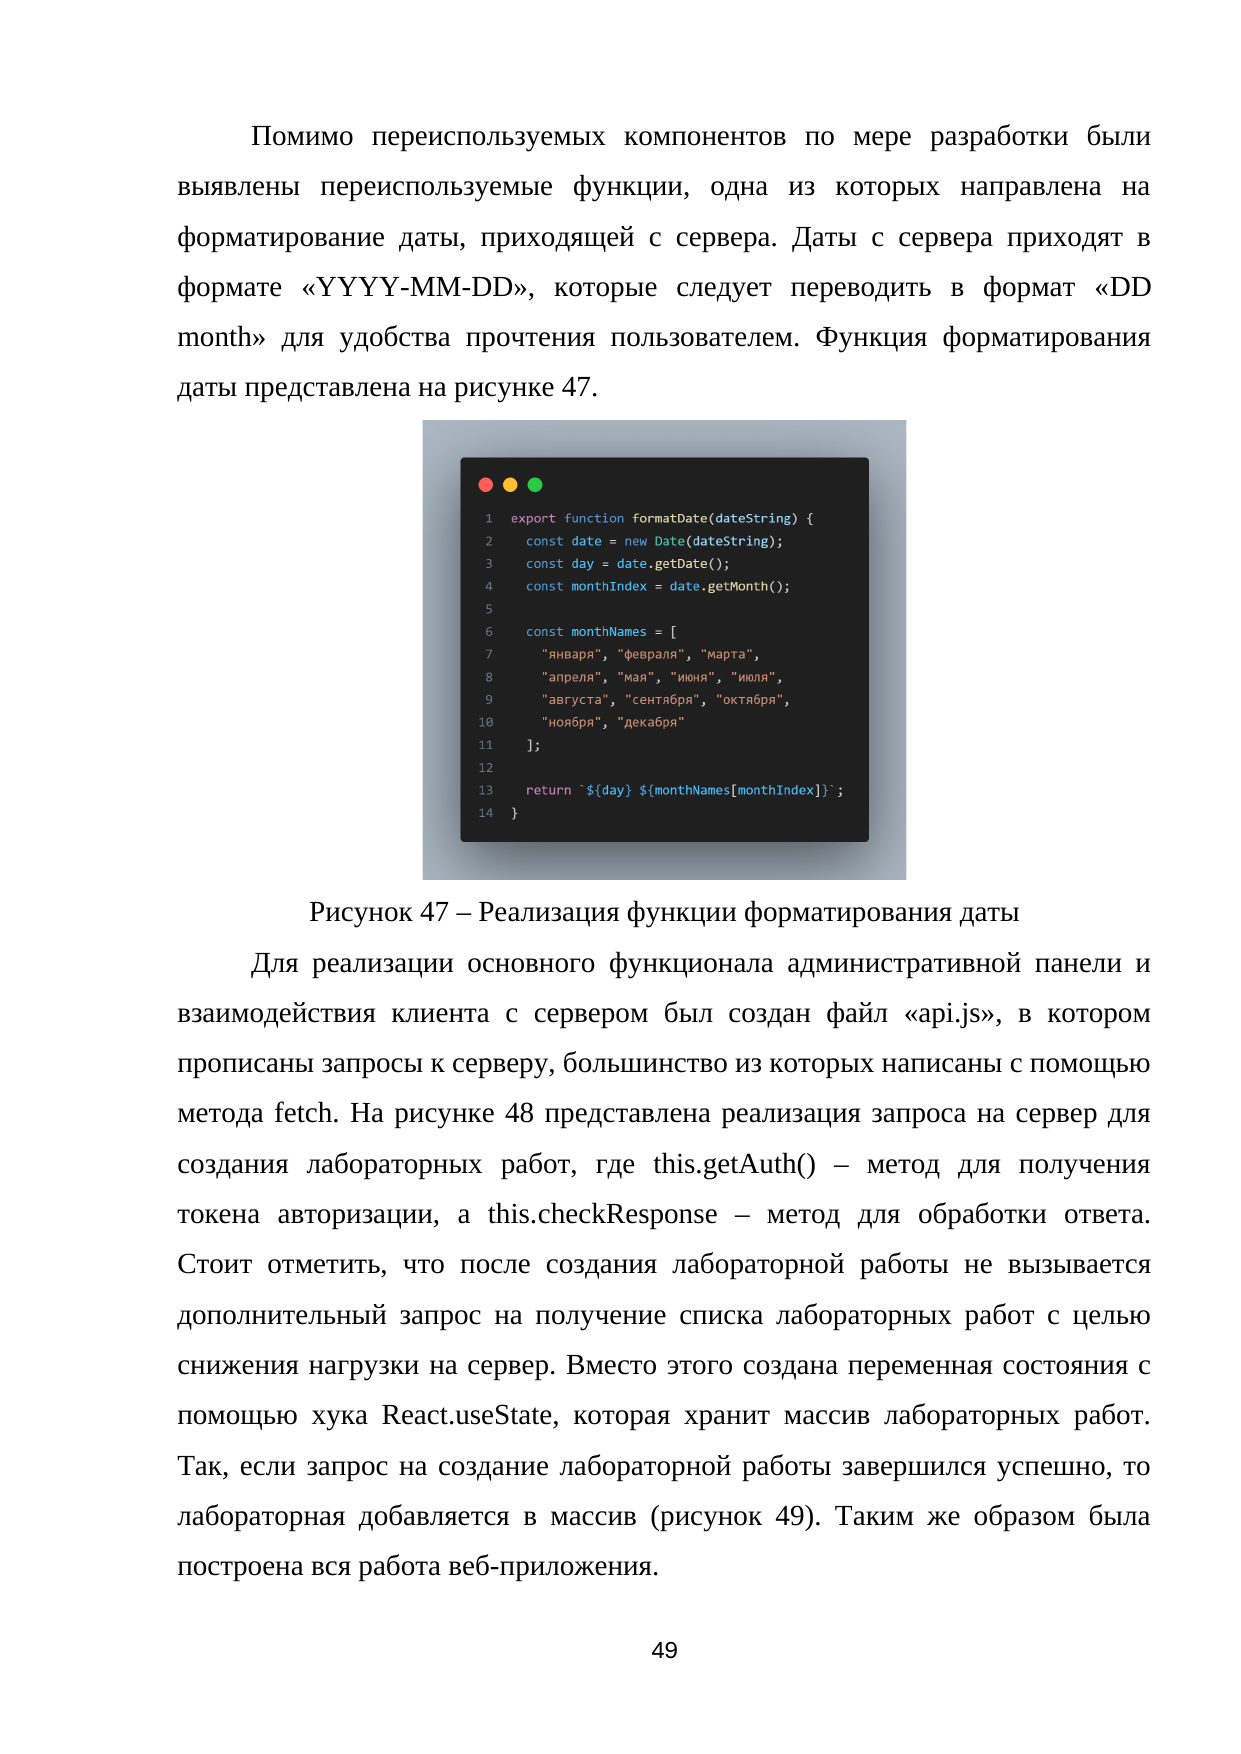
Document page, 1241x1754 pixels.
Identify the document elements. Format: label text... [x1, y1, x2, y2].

picture [422, 420, 907, 880]
text Для реализации основного функционала административной панели и взаимодействия клиента с сервером был создан файл «api.js», в котором прописаны запросы к серверу, большинство из которых написаны с помощью метода fetch. На рисунке 48 представлена реализация запроса на сервер для создания лабораторных работ, где this.getAuth() – метод для получения токена авторизации, а this.checkResponse – метод для обработки ответа. Стоит отметить, что после создания лабораторной работы не вызывается дополнительный запрос на получение списка лабораторных работ с целью снижения нагрузки на сервер. Вместо этого создана переменная состояния с помощью хука React.useState, которая хранит массив лабораторных работ. Так, если запрос на создание лабораторной работы завершился успешно, то лабораторная добавляется в массив (рисунок 49). Таким же образом была построена вся работа веб-приложения. [177, 945, 1152, 1582]
text Помимо переиспользуемых компонентов по мере разработки были выявлены переиспользуемые функции, одна из которых направлена на форматирование даты, приходящей с сервера. Даты с сервера приходят в формате «YYYY-MM-DD», которые следует переводить в формат «DD month» для удобства прочтения пользователем. Функция форматирования даты представлена на рисунке 47. [177, 118, 1152, 403]
text Рисунок 47 – Реализация функции форматирования даты [177, 894, 1152, 928]
